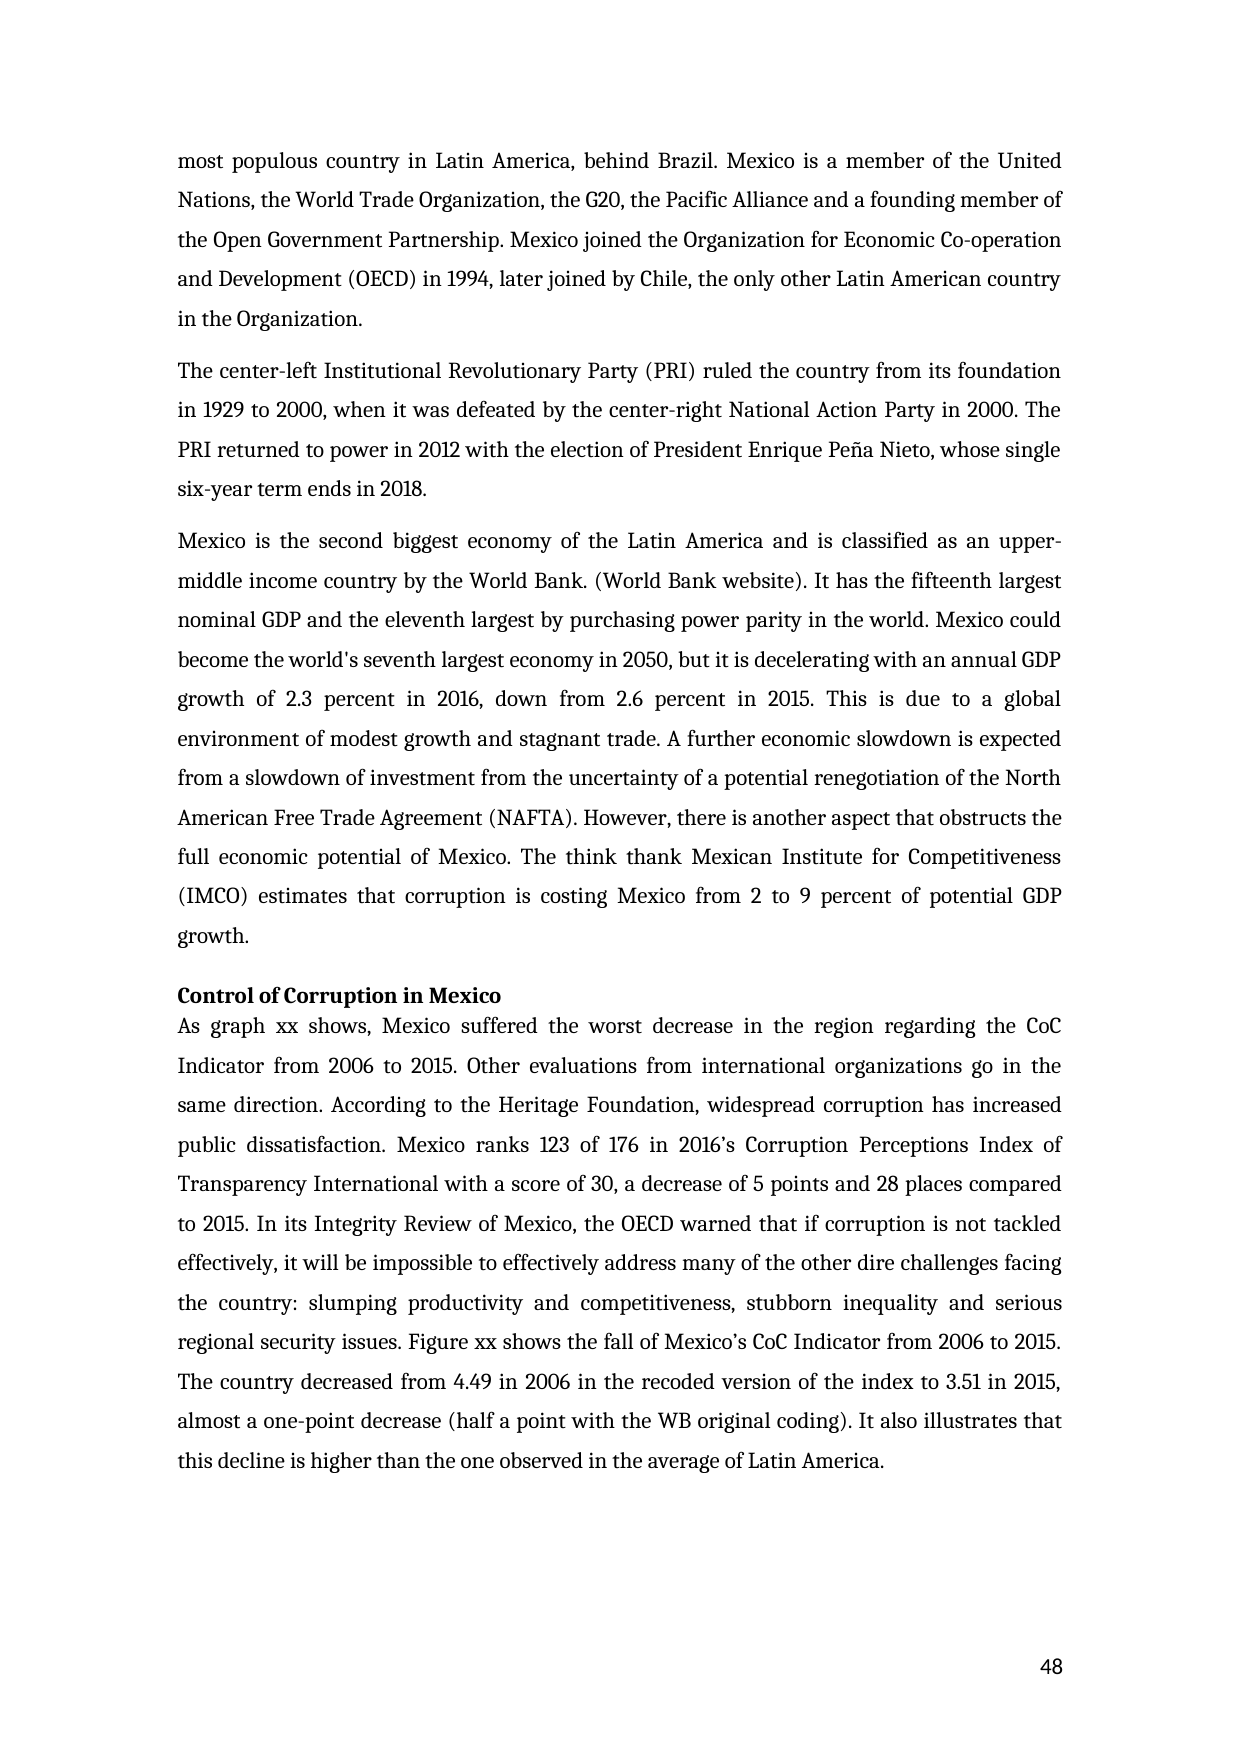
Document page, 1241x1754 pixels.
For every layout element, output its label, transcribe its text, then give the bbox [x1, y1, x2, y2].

text The center-left Institutional Revolutionary Party (PRI) ruled the country from its foundation in 1929 to 2000, when it was defeated by the center-right National Action Party in 2000. The PRI returned to power in 2012 with the election of President Enrique Peña Nieto, whose single six-year term ends in 2018. [177, 357, 1063, 502]
subtitle Control of Corruption in Mexico [177, 983, 1063, 1009]
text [177, 148, 1063, 332]
text As graph xx shows, Mexico suffered the worst decrease in the region regarding the CoC Indicator from 2006 to 2015. Other evaluations from international organizations go in the same direction. According to the Heritage Foundation, widespread corruption has increased public dissatisfaction. Mexico ranks 123 of 176 in 2016’s Corruption Perceptions Index of Transparency International with a score of 30, a decrease of 5 points and 28 places compared to 2015. In its Integrity Review of Mexico, the OECD warned that if corruption is not tackled effectively, it will be impossible to effectively address many of the other dire challenges facing the country: slumping productivity and competitiveness, stubborn inequality and serious regional security issues. Figure xx shows the fall of Mexico’s CoC Indicator from 2006 to 2015. The country decreased from 4.49 in 2006 in the recoded version of the index to 3.51 in 2015, almost a one-point decrease (half a point with the WB original coding). It also illustrates that this decline is higher than the one observed in the average of Latin America. [177, 1013, 1063, 1474]
text Mexico is the second biggest economy of the Latin America and is classified as an upper-middle income country by the World Bank. (World Bank website). It has the fifteenth largest nominal GDP and the eleventh largest by purchasing power parity in the world. Mexico could become the world's seventh largest economy in 2050, but it is decelerating with an annual GDP growth of 2.3 percent in 2016, down from 2.6 percent in 2015. This is due to a global environment of modest growth and stagnant trade. A further economic slowdown is expected from a slowdown of investment from the uncertainty of a potential renegotiation of the North American Free Trade Agreement (NAFTA). However, there is another aspect that obstructs the full economic potential of Mexico. The think thank Mexican Institute for Competitiveness (IMCO) estimates that corruption is costing Mexico from 2 to 9 percent of potential GDP growth. [177, 528, 1063, 949]
